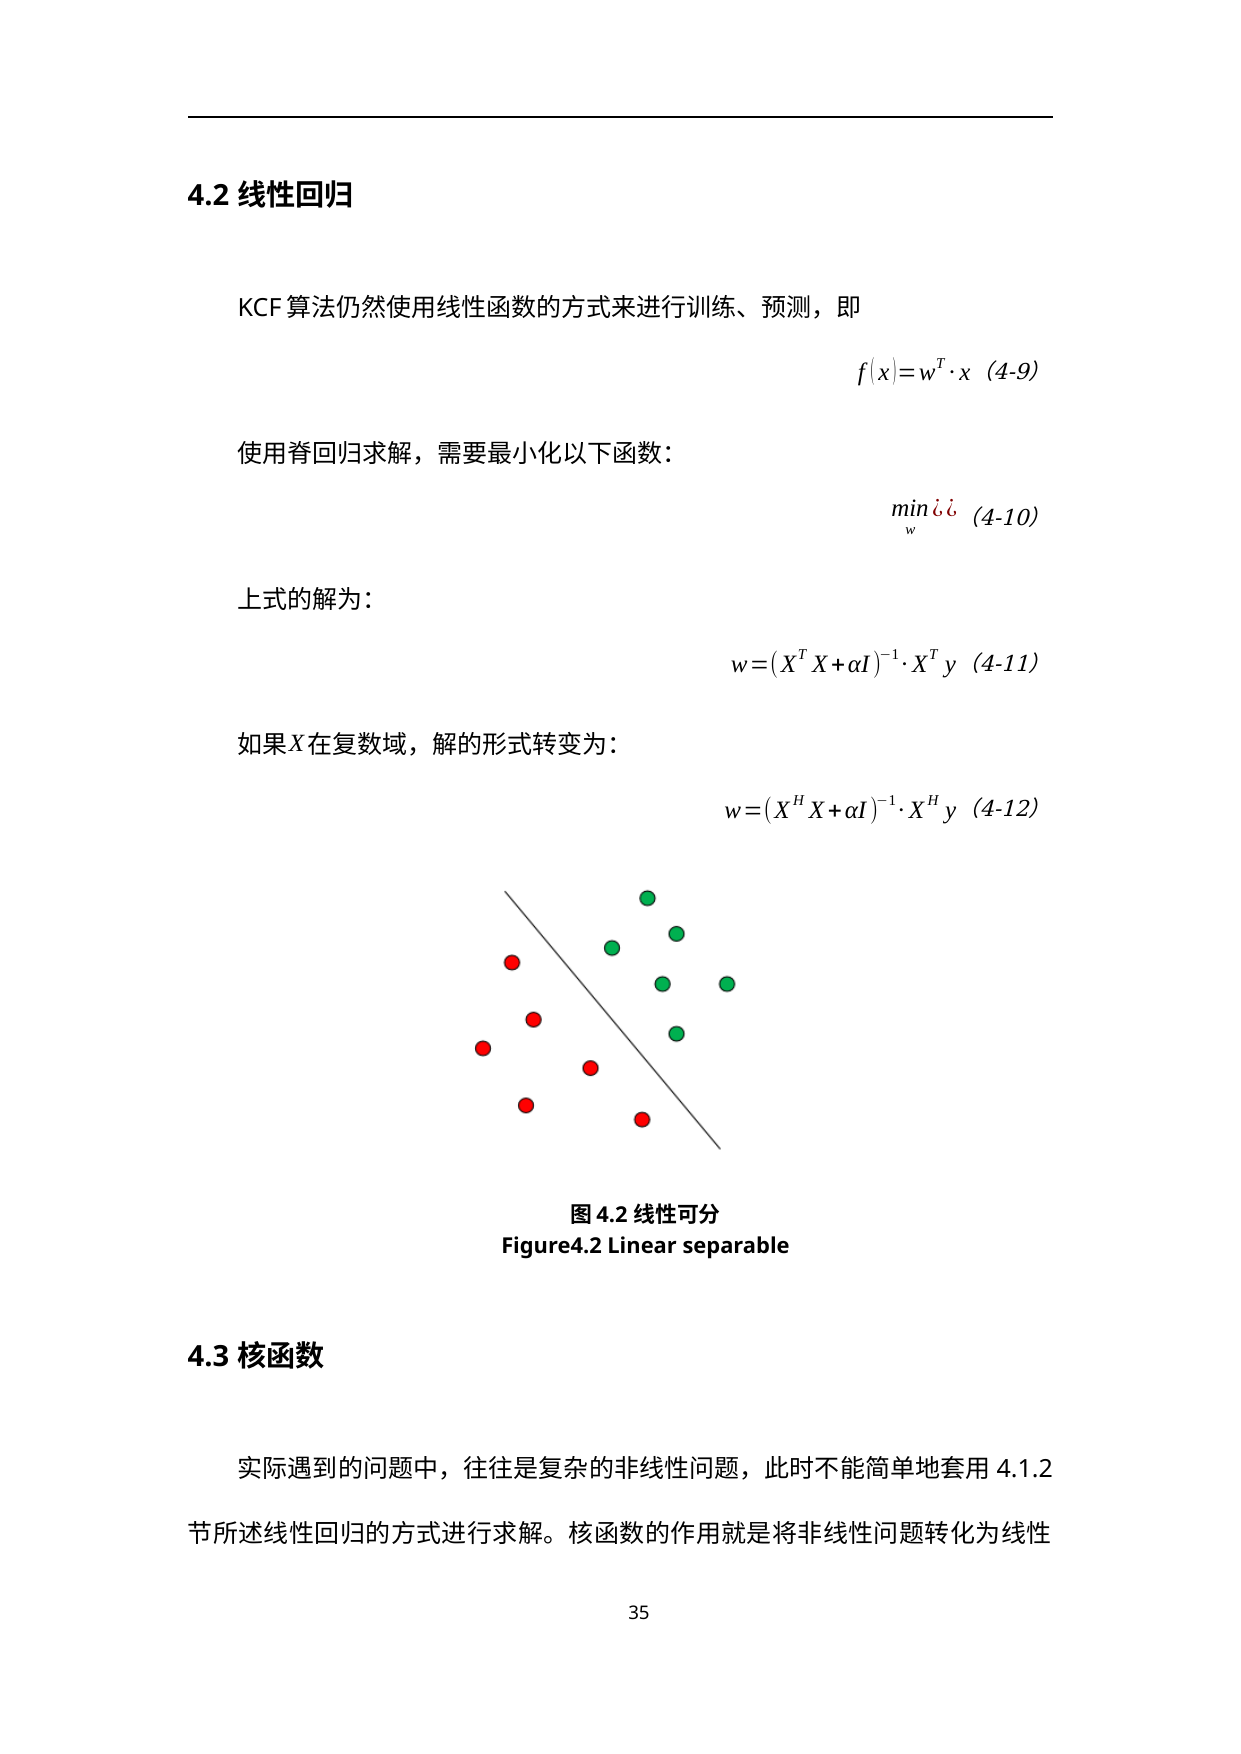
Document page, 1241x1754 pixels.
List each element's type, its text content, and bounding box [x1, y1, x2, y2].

subtitle 4.2 线性回归 [187, 160, 1053, 225]
text （4-9） [187, 338, 1053, 403]
text （4-10） [187, 484, 1053, 549]
text （4-12） [187, 776, 1053, 841]
text 图4.2 线性可分 [187, 1196, 1053, 1229]
picture [431, 856, 809, 1180]
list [187, 1434, 1053, 1564]
list 如果在复数域，解的形式转变为： [187, 711, 1053, 776]
subtitle 4.3 核函数 [187, 1321, 1053, 1386]
list 使用脊回归求解，需要最小化以下函数： [187, 419, 1053, 484]
text Figure4.2 Linear separable [187, 1229, 1053, 1261]
text （4-11） [187, 630, 1053, 695]
list 上式的解为： [187, 565, 1053, 630]
list KCF算法仍然使用线性函数的方式来进行训练、预测，即 [187, 273, 1053, 338]
